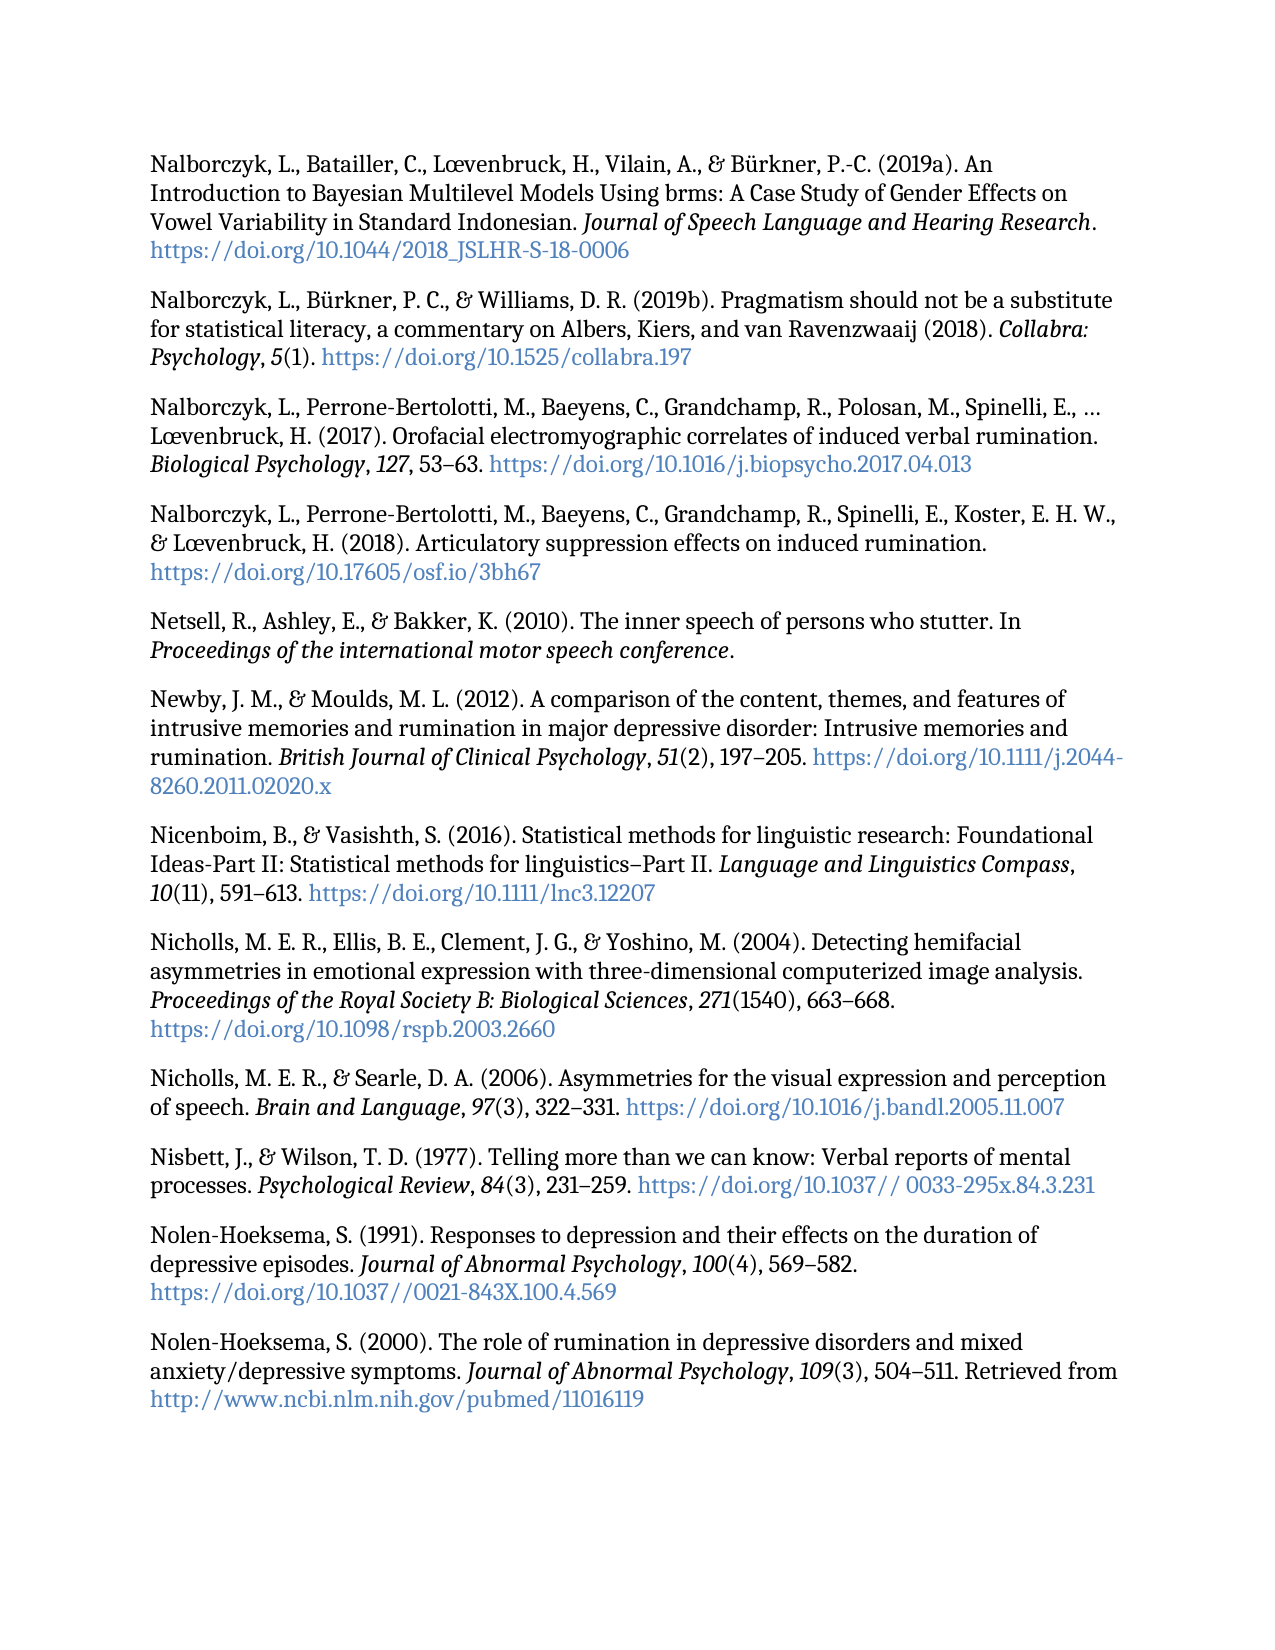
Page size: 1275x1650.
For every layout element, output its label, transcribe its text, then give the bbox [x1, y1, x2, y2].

text Nalborczyk, L., Perrone-Bertolotti, M., Baeyens, C., Grandchamp, R., Spinelli, E., Koster, E. H. W., & Lœvenbruck, H. (2018). Articulatory suppression effects on induced rumination. https://doi.org/10.17605/osf.io/3bh67 [150, 500, 1125, 586]
text Nolen-Hoeksema, S. (2000). The role of rumination in depressive disorders and mixed anxiety/depressive symptoms. Journal of Abnormal Psychology, 109(3), 504–511. Retrieved from http://www.ncbi.nlm.nih.gov/pubmed/11016119 [150, 1328, 1125, 1414]
text Nicholls, M. E. R., & Searle, D. A. (2006). Asymmetries for the visual expression and perception of speech. Brain and Language, 97(3), 322–331. https://doi.org/10.1016/j.bandl.2005.11.007 [150, 1064, 1125, 1122]
text Nolen-Hoeksema, S. (1991). Responses to depression and their effects on the duration of depressive episodes. Journal of Abnormal Psychology, 100(4), 569–582. https://doi.org/10.1037//0021-843X.100.4.569 [150, 1221, 1125, 1307]
text Nalborczyk, L., Perrone-Bertolotti, M., Baeyens, C., Grandchamp, R., Polosan, M., Spinelli, E., … Lœvenbruck, H. (2017). Orofacial electromyographic correlates of induced verbal rumination. Biological Psychology, 127, 53–63. https://doi.org/10.1016/j.biopsycho.2017.04.013 [150, 393, 1125, 479]
text Nicenboim, B., & Vasishth, S. (2016). Statistical methods for linguistic research: Foundational Ideas-Part II: Statistical methods for linguistics–Part II. Language and Linguistics Compass, 10(11), 591–613. https://doi.org/10.1111/lnc3.12207 [150, 821, 1125, 907]
text Nalborczyk, L., Batailler, C., Lœvenbruck, H., Vilain, A., & Bürkner, P.-C. (2019a). An Introduction to Bayesian Multilevel Models Using brms: A Case Study of Gender Effects on Vowel Variability in Standard Indonesian. Journal of Speech Language and Hearing Research. https://doi.org/10.1044/2018_JSLHR-S-18-0006 [150, 150, 1125, 265]
text Netsell, R., Ashley, E., & Bakker, K. (2010). The inner speech of persons who stutter. In Proceedings of the international motor speech conference. [150, 607, 1125, 664]
text Nalborczyk, L., Bürkner, P. C., & Williams, D. R. (2019b). Pragmatism should not be a substitute for statistical literacy, a commentary on Albers, Kiers, and van Ravenzwaaij (2018). Collabra: Psychology, 5(1). https://doi.org/10.1525/collabra.197 [150, 286, 1125, 372]
text Nisbett, J., & Wilson, T. D. (1977). Telling more than we can know: Verbal reports of mental processes. Psychological Review, 84(3), 231–259. https://doi.org/10.1037// 0033-295x.84.3.231 [150, 1142, 1125, 1200]
text Nicholls, M. E. R., Ellis, B. E., Clement, J. G., & Yoshino, M. (2004). Detecting hemifacial asymmetries in emotional expression with three-dimensional computerized image analysis. Proceedings of the Royal Society B: Biological Sciences, 271(1540), 663–668. https://doi.org/10.1098/rspb.2003.2660 [150, 928, 1125, 1043]
text Newby, J. M., & Moulds, M. L. (2012). A comparison of the content, themes, and features of intrusive memories and rumination in major depressive disorder: Intrusive memories and rumination. British Journal of Clinical Psychology, 51(2), 197–205. https://doi.org/10.1111/j.2044-8260.2011.02020.x [150, 685, 1125, 800]
